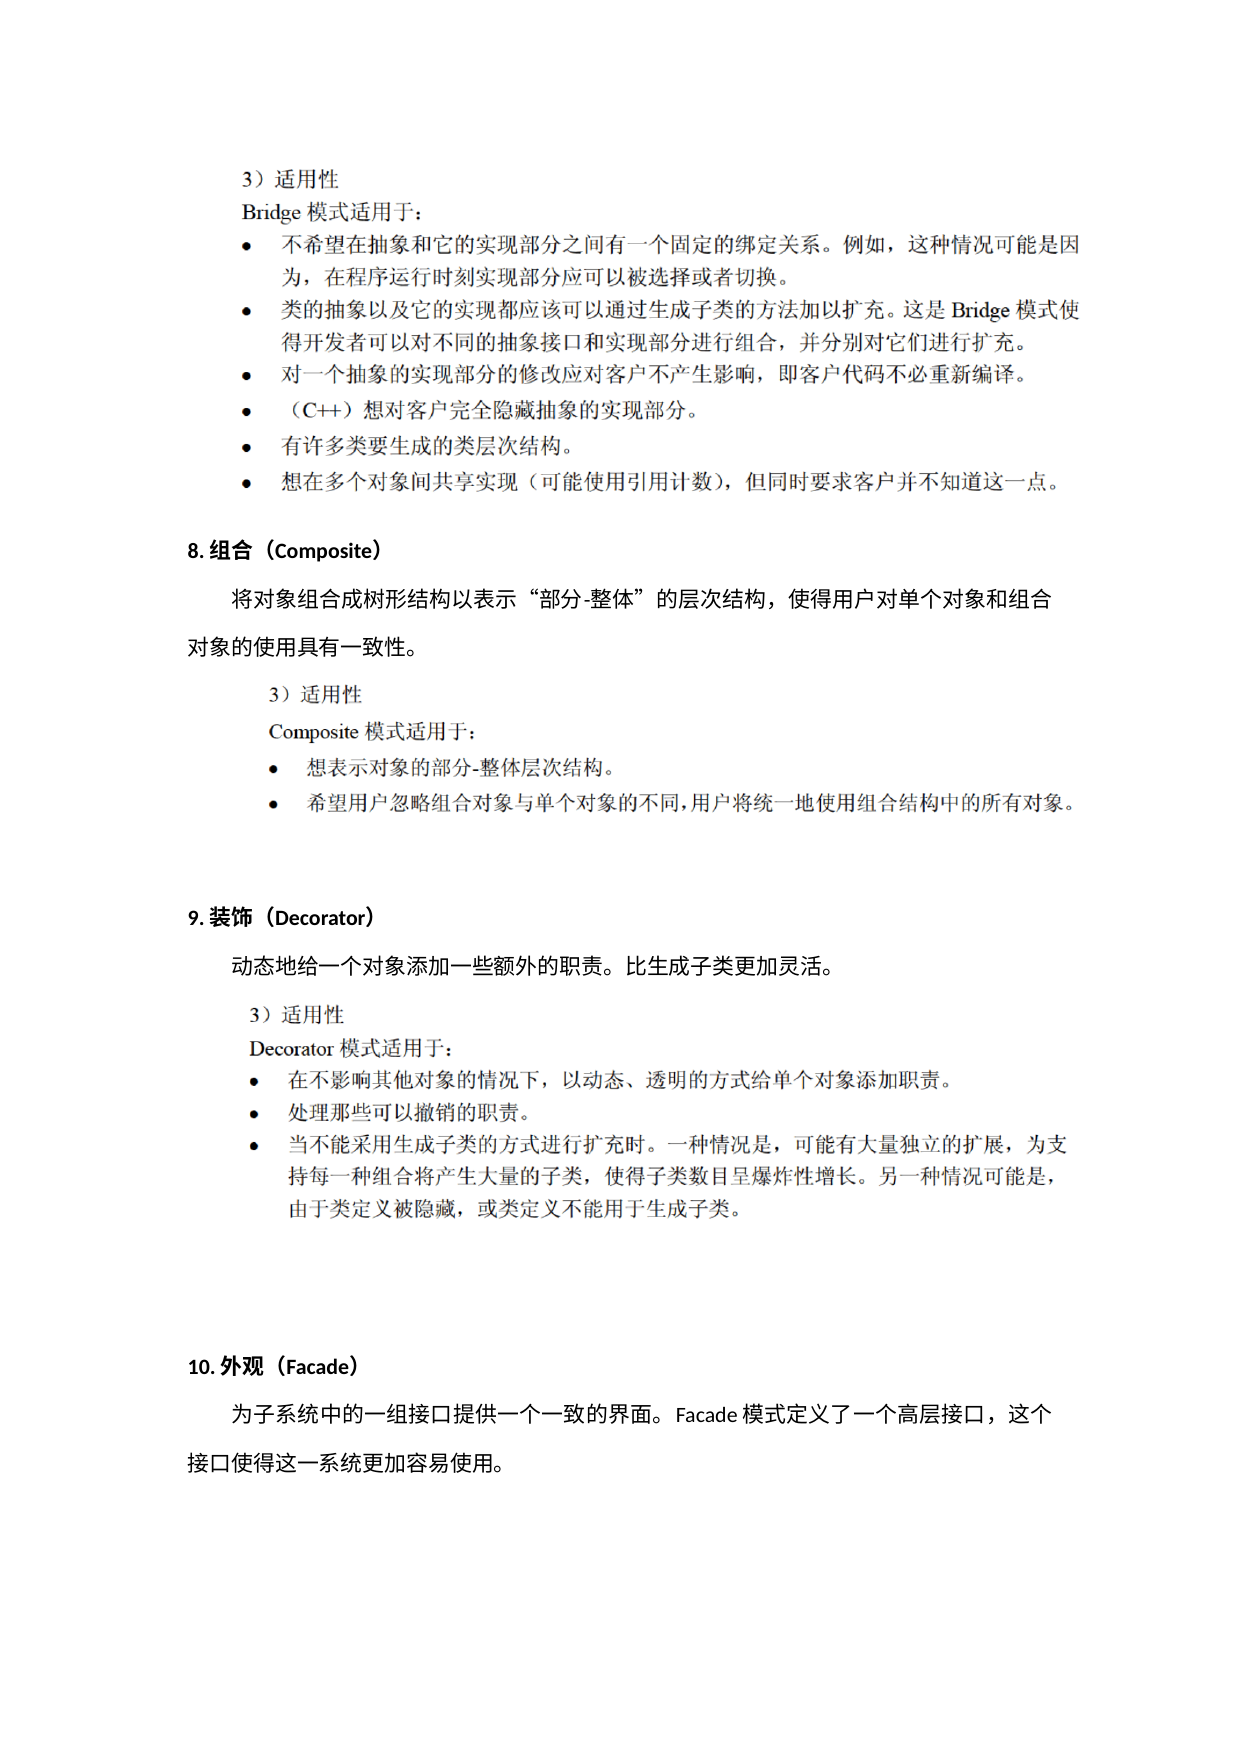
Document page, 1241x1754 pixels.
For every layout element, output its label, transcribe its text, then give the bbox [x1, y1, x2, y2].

picture [231, 162, 1097, 502]
list 装饰（Decorator） [187, 900, 1053, 932]
text 动态地给一个对象添加一些额外的职责。比生成子类更加灵活。 [187, 948, 1053, 981]
text 将对象组合成树形结构以表示“部分-整体”的层次结构，使得用户对单个对象和组合对象的使用具有一致性。 [187, 581, 1053, 662]
list 外观（Facade） [187, 1348, 1053, 1381]
text 为子系统中的一组接口提供一个一致的界面。Facade模式定义了一个高层接口，这个接口使得这一系统更加容易使用。 [187, 1397, 1053, 1478]
picture [231, 996, 1096, 1262]
picture [231, 678, 1096, 834]
list 组合（Composite） [187, 533, 1053, 565]
